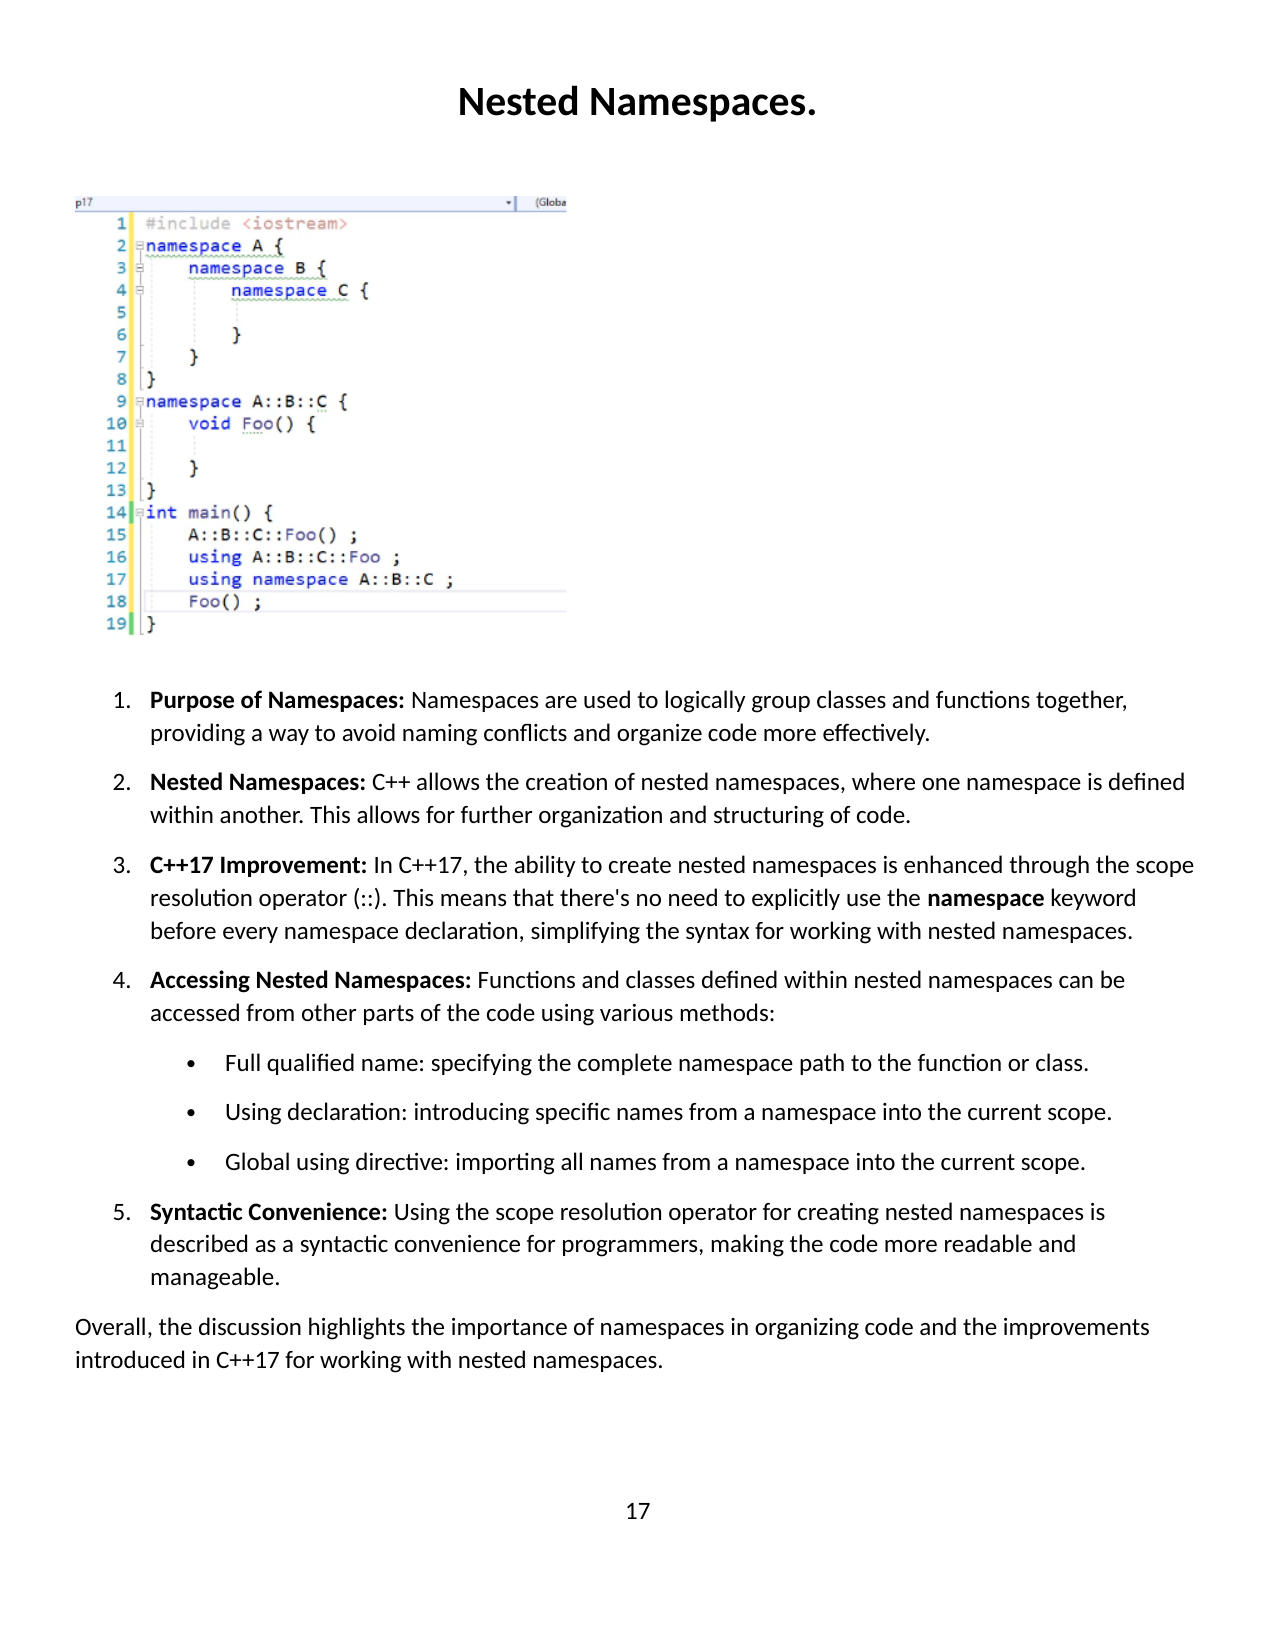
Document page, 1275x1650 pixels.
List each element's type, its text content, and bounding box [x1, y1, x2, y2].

list Accessing Nested Namespaces: Functions and classes defined within nested namespaces can be accessed from other parts of the code using various methods: [112, 964, 1200, 1028]
subtitle Nested Namespaces. [75, 75, 1200, 126]
list Using declaration: introducing specific names from a namespace into the current scope. [187, 1096, 1200, 1127]
list Syntactic Convenience: Using the scope resolution operator for creating nested namespaces is described as a syntactic convenience for programmers, making the code more readable and manageable. [112, 1196, 1200, 1292]
text Overall, the discussion highlights the importance of namespaces in organizing code and the improvements introduced in C++17 for working with nested namespaces. [75, 1311, 1200, 1374]
list Global using directive: importing all names from a namespace into the current scope. [187, 1146, 1200, 1177]
list Full qualified name: specifying the complete namespace path to the function or class. [187, 1047, 1200, 1077]
list Nested Namespaces: C++ allows the creation of nested namespaces, where one namespace is defined within another. This allows for further organization and structuring of code. [112, 766, 1200, 830]
list Purpose of Namespaces: Namespaces are used to logically group classes and functions together, providing a way to avoid naming conflicts and organize code more effectively. [112, 684, 1200, 747]
picture [75, 196, 567, 665]
list C++17 Improvement: In C++17, the ability to create nested namespaces is enhanced through the scope resolution operator (::). This means that there's no need to explicitly use the namespace keyword before every namespace declaration, simplifying the syntax for working with nested namespaces. [112, 849, 1200, 945]
